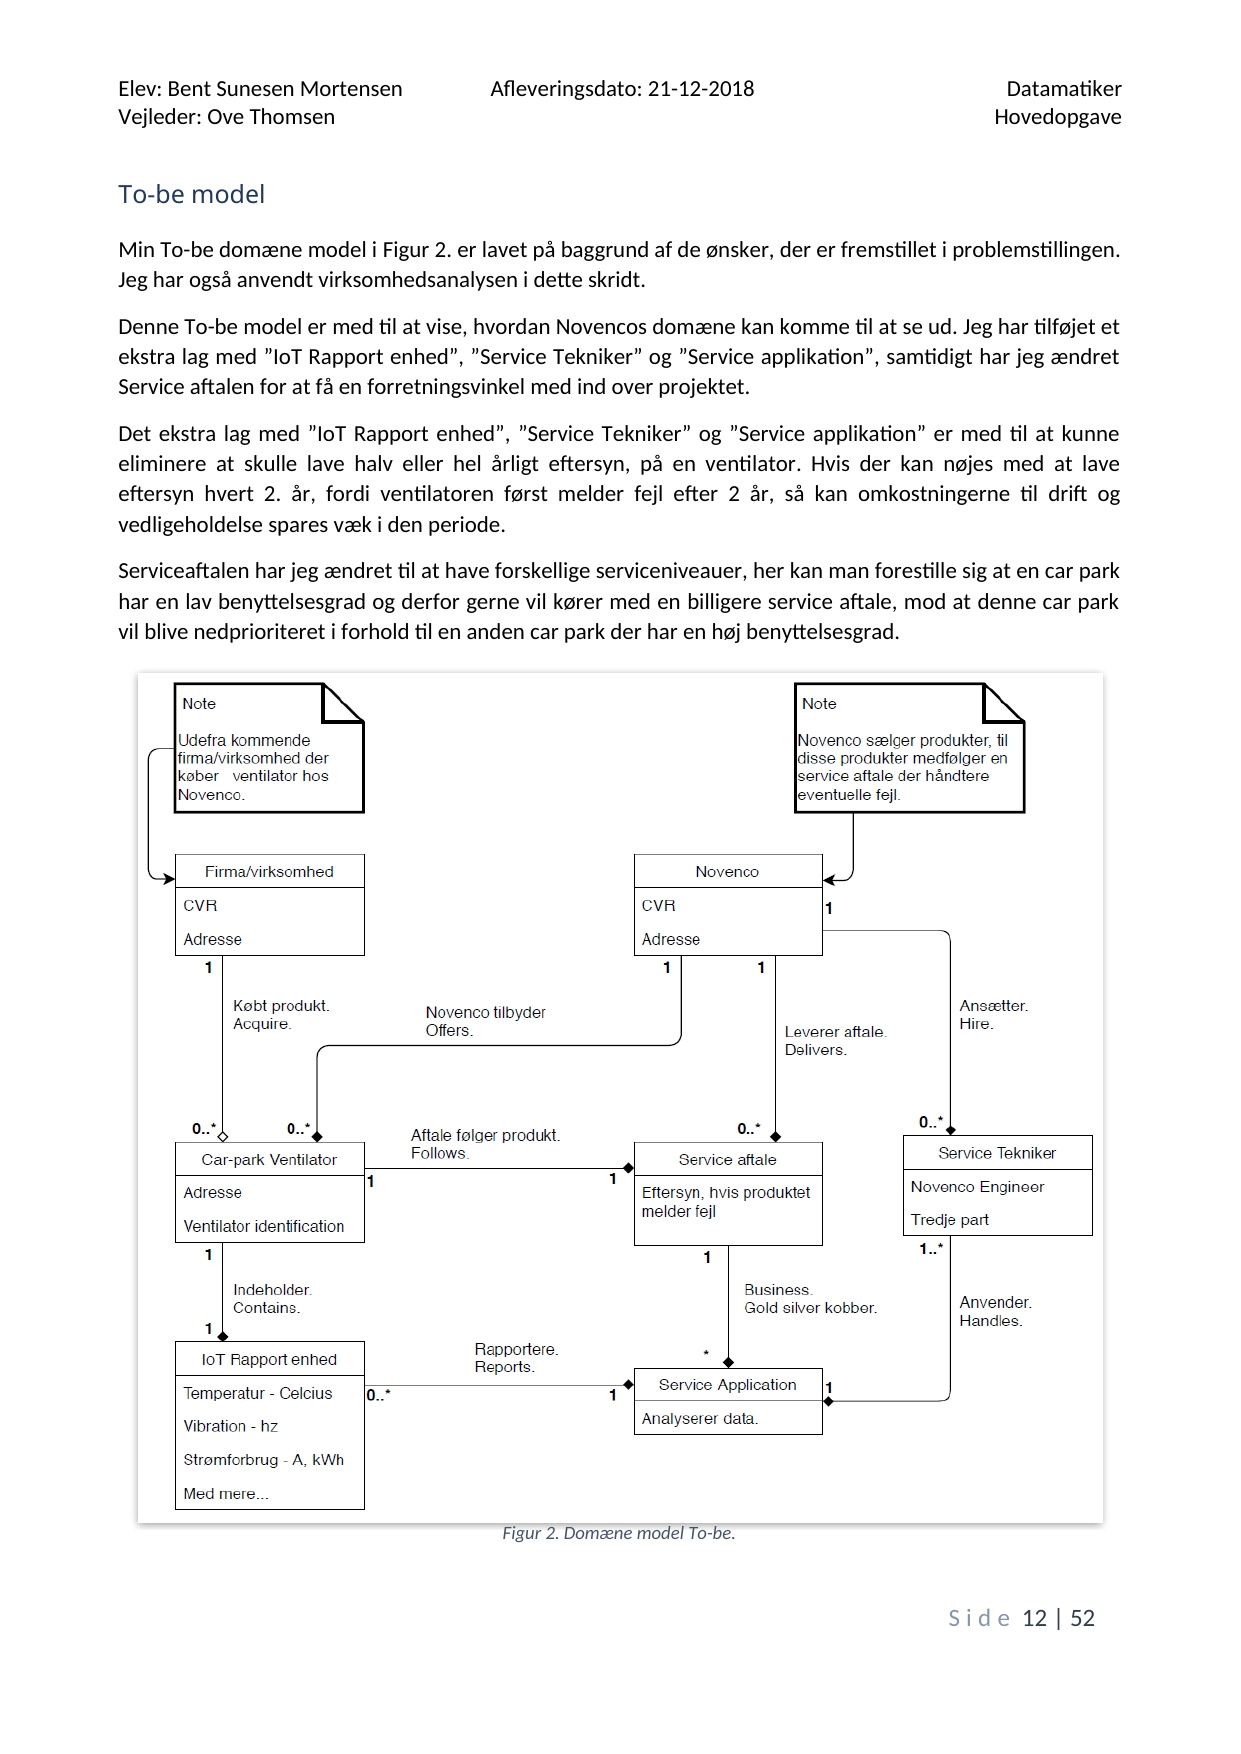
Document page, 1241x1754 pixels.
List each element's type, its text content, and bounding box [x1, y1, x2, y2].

picture [139, 674, 1102, 1522]
text Serviceaftalen har jeg ændret til at have forskellige serviceniveauer, her kan man forestille sig at en car park har en lav benyttelsesgrad og derfor gerne vil kører med en billigere service aftale, mod at denne car park vil blive nedprioriteret i forhold til en anden car park der har en høj benyttelsesgrad. [118, 557, 1122, 645]
text Det ekstra lag med ”IoT Rapport enhed”, ”Service Tekniker” og ”Service applikation” er med til at kunne eliminere at skulle lave halv eller hel årligt eftersyn, på en ventilator. Hvis der kan nøjes med at lave eftersyn hvert 2. år, fordi ventilatoren først melder fejl efter 2 år, så kan omkostningerne til drift og vedligeholdelse spares væk i den periode. [118, 419, 1122, 538]
text Denne To-be model er med til at vise, hvordan Novencos domæne kan komme til at se ud. Jeg har tilføjet et ekstra lag med ”IoT Rapport enhed”, ”Service Tekniker” og ”Service applikation”, samtidigt har jeg ændret Service aftalen for at få en forretningsvinkel med ind over projektet. [118, 312, 1122, 400]
text Min To-be domæne model i Figur 2. er lavet på baggrund af de ønsker, der er fremstillet i problemstillingen. Jeg har også anvendt virksomhedsanalysen i dette skridt. [118, 235, 1122, 293]
subtitle To-be model [118, 177, 1122, 211]
